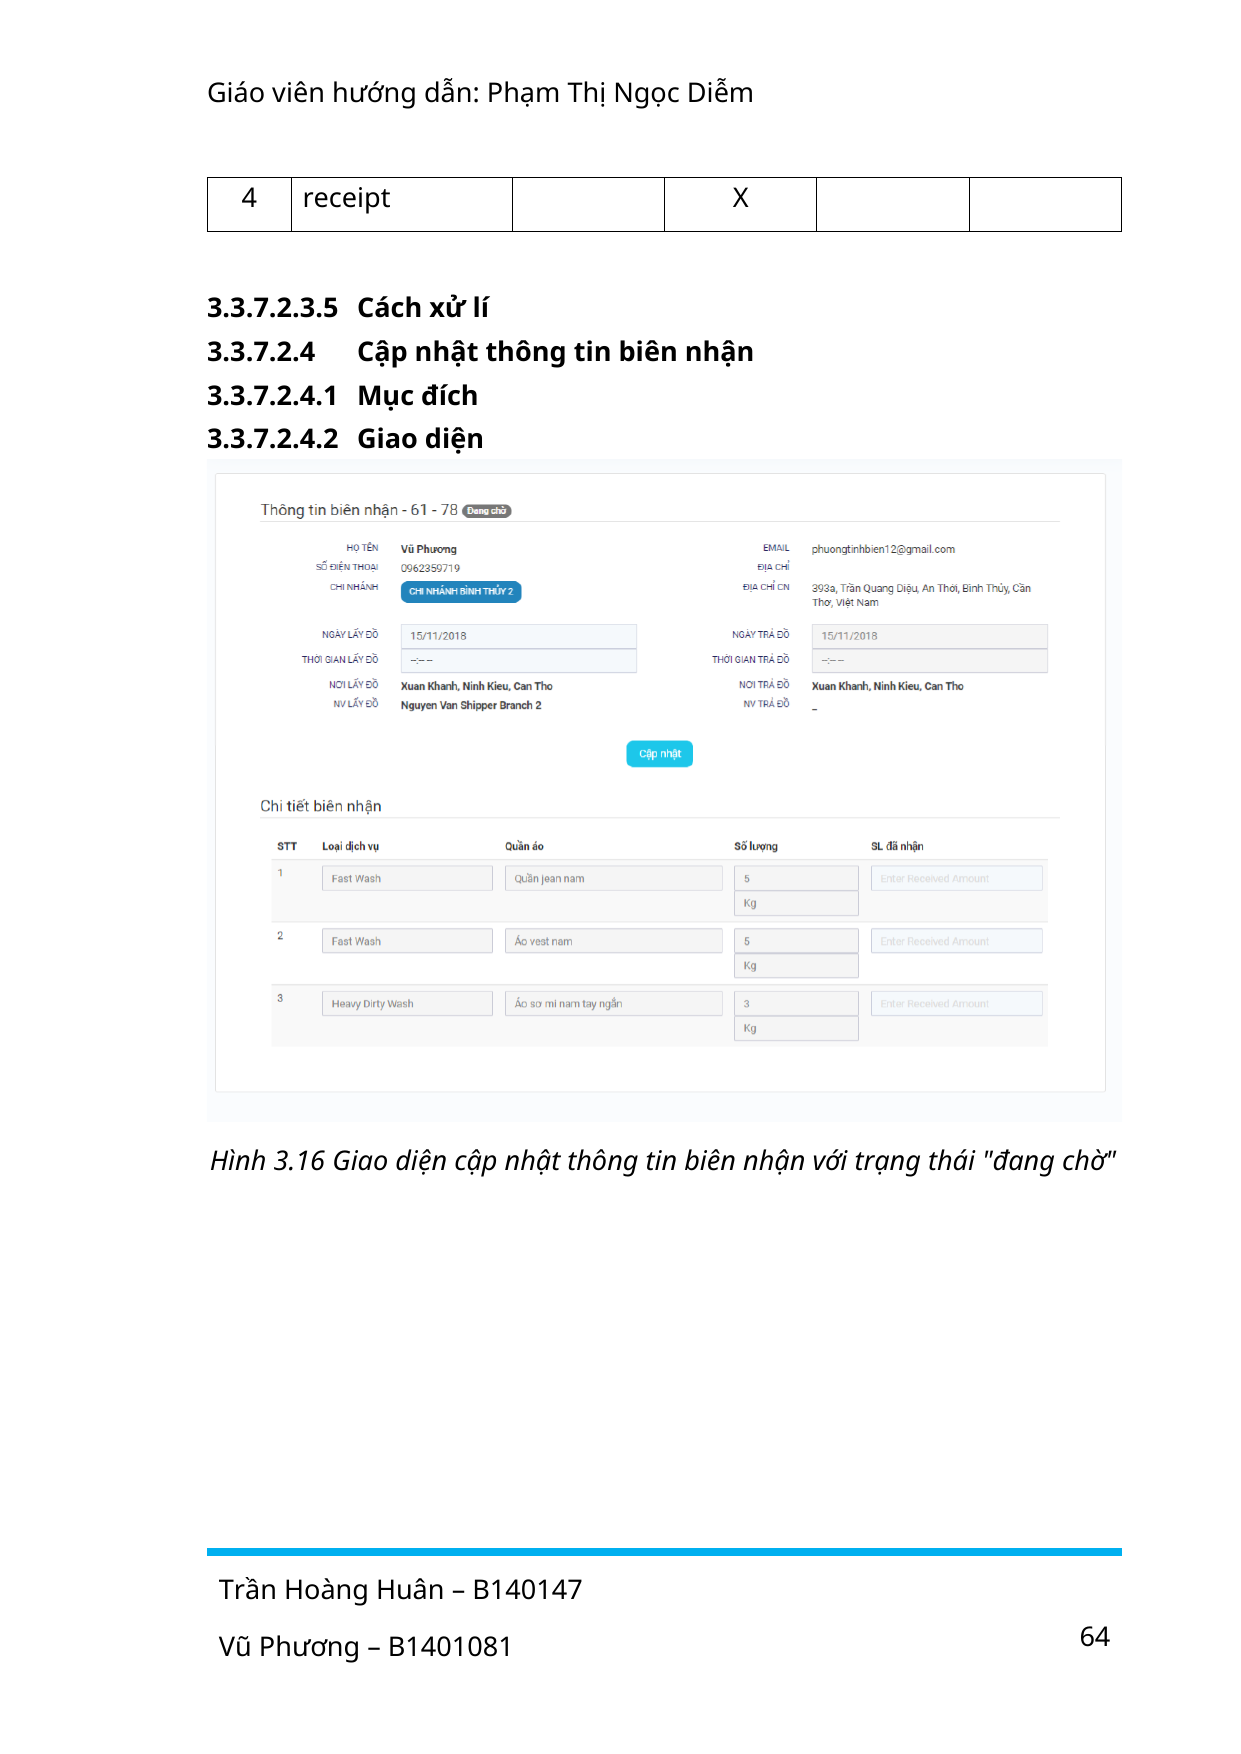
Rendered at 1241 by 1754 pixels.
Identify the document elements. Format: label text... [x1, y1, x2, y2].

table_cell receipt [292, 178, 512, 231]
table_cell [970, 178, 1121, 231]
table_cell [817, 178, 969, 231]
table_cell X [665, 178, 816, 231]
table_cell 4 [208, 178, 291, 231]
picture [206, 459, 1123, 1122]
subtitle Giao diện [207, 420, 1122, 457]
subtitle Mục đích [207, 376, 1122, 413]
table_cell [513, 178, 664, 231]
subtitle Cập nhật thông tin biên nhận [207, 332, 1122, 369]
subtitle Cách xử lí [207, 288, 1122, 325]
